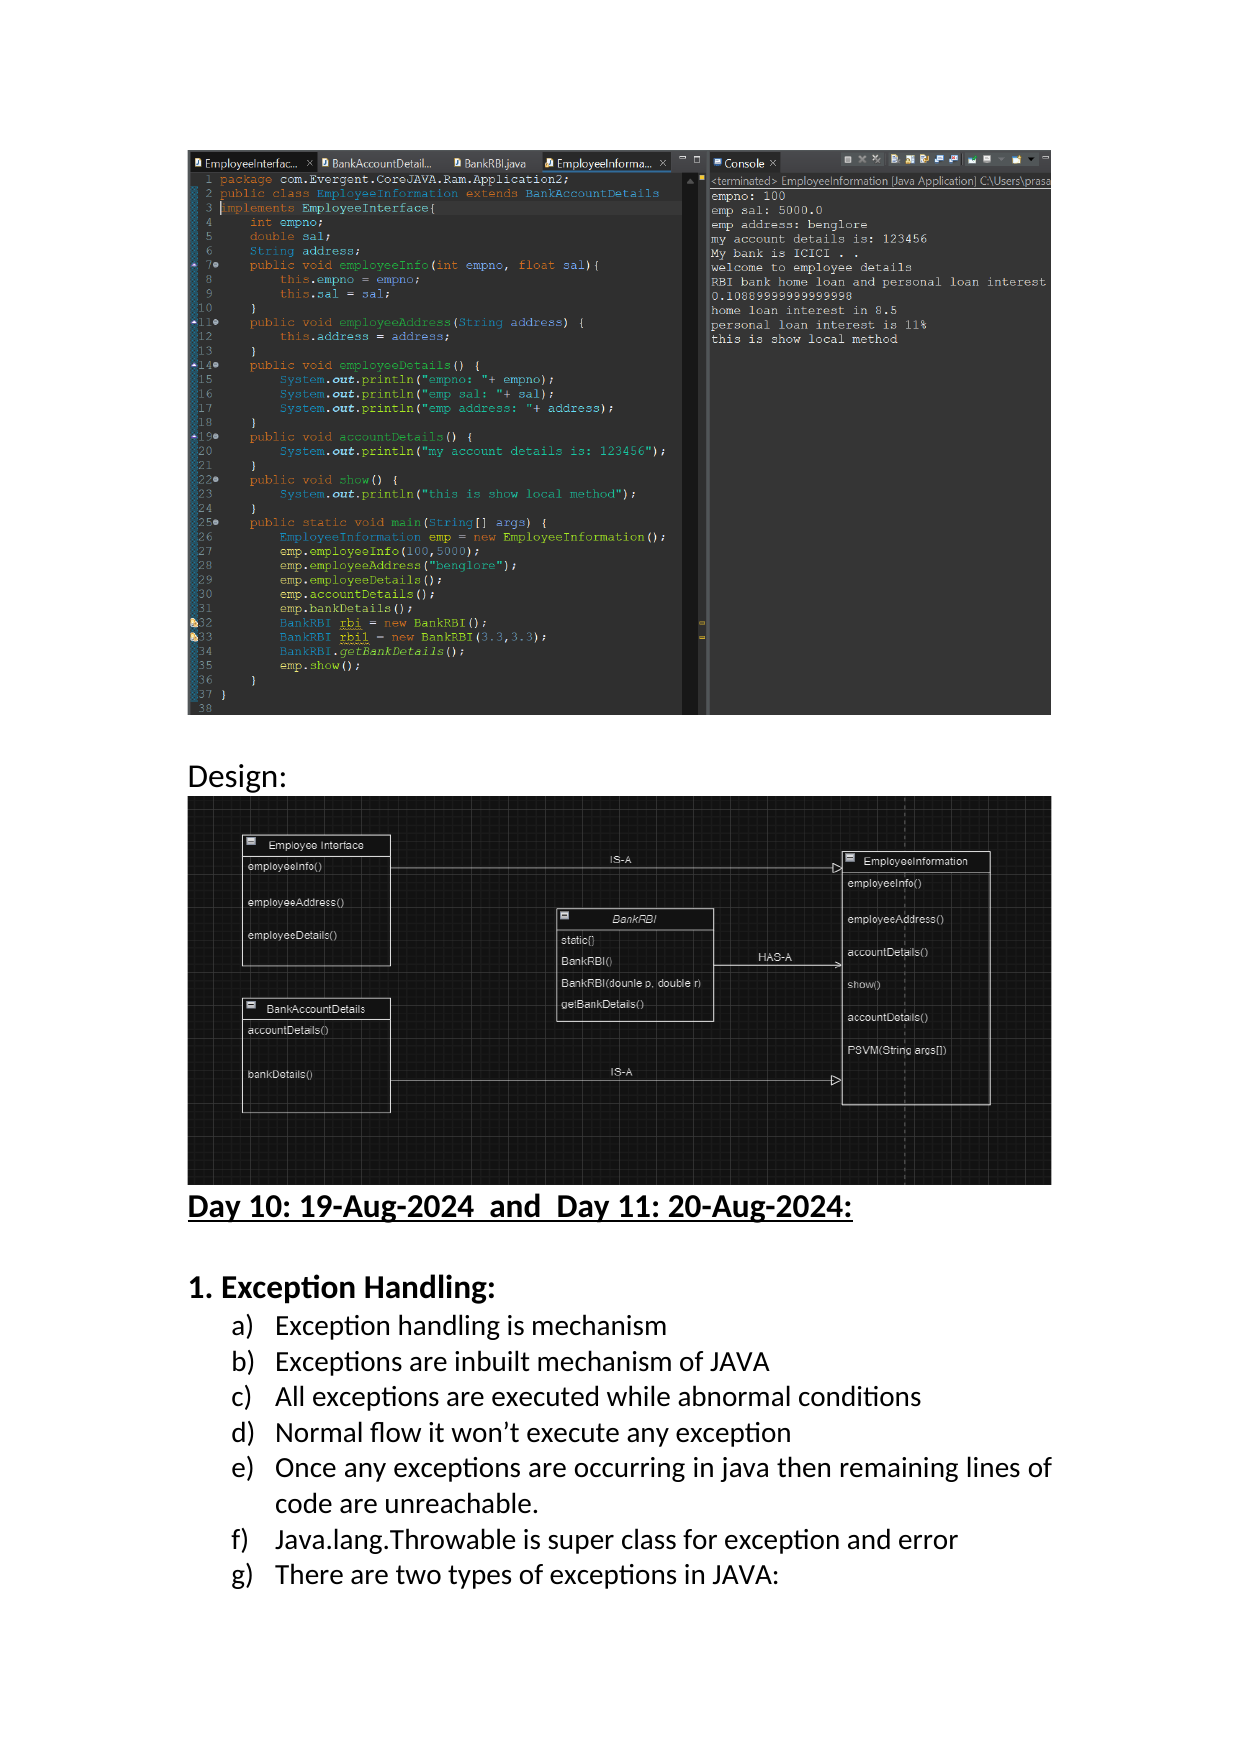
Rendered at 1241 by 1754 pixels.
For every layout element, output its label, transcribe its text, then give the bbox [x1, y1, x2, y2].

list All exceptions are executed while abnormal conditions [231, 1378, 1053, 1414]
text Day 10: 19-Aug-2024 and Day 11: 20-Aug-2024: [187, 1185, 1053, 1226]
picture [187, 150, 1051, 715]
list Java.lang.Throwable is super class for exception and error [231, 1521, 1053, 1556]
list Exceptions are inbuilt mechanism of JAVA [231, 1343, 1053, 1378]
list Normal flow it won’t execute any exception [231, 1414, 1053, 1449]
list Exception Handling: [187, 1266, 1053, 1307]
picture [187, 796, 1052, 1185]
list Exception handling is mechanism [231, 1307, 1053, 1343]
text Design: [187, 755, 1053, 796]
list Once any exceptions are occurring in java then remaining lines of code are unreachable. [231, 1449, 1053, 1521]
list There are two types of exceptions in JAVA: [231, 1556, 1053, 1592]
